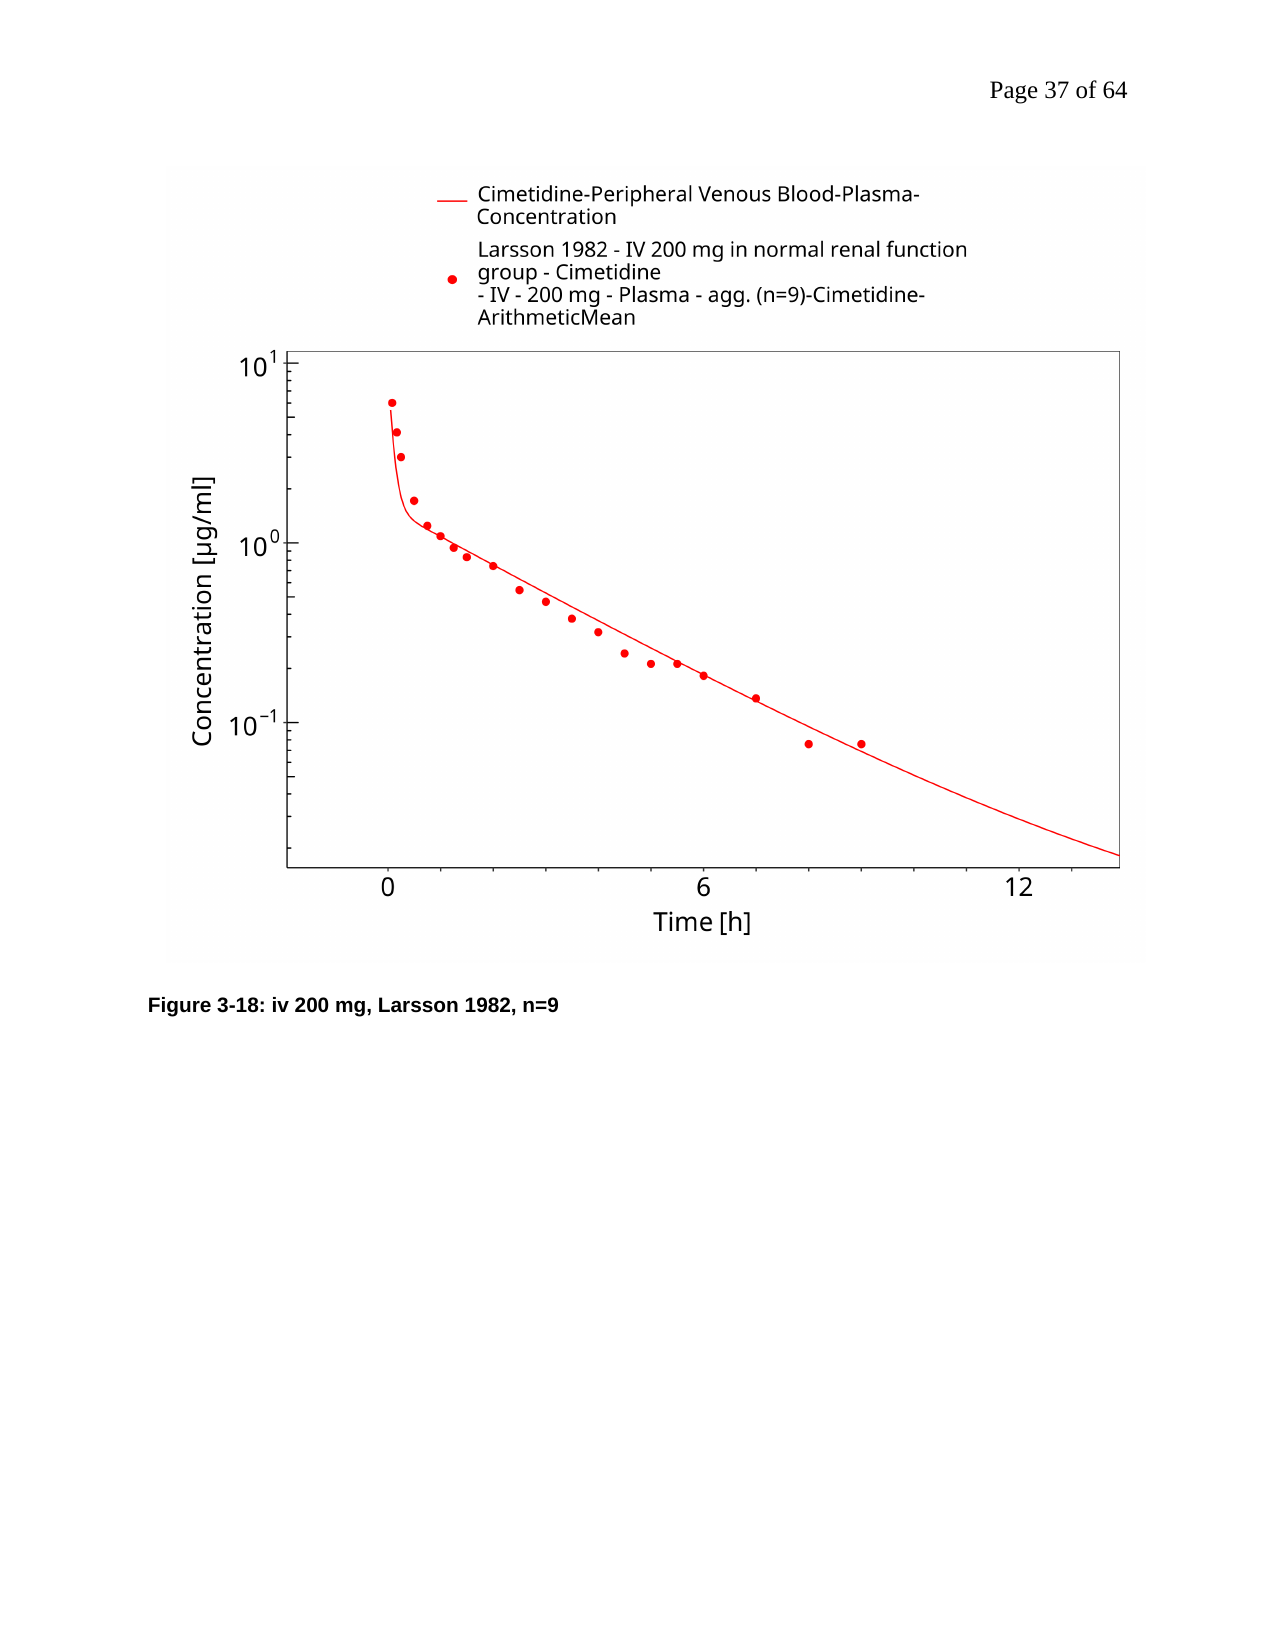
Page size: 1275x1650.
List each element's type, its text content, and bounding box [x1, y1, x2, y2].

text Figure 3-18: iv 200 mg, Larsson 1982, n=9 [148, 993, 1127, 1017]
picture [166, 166, 1146, 963]
